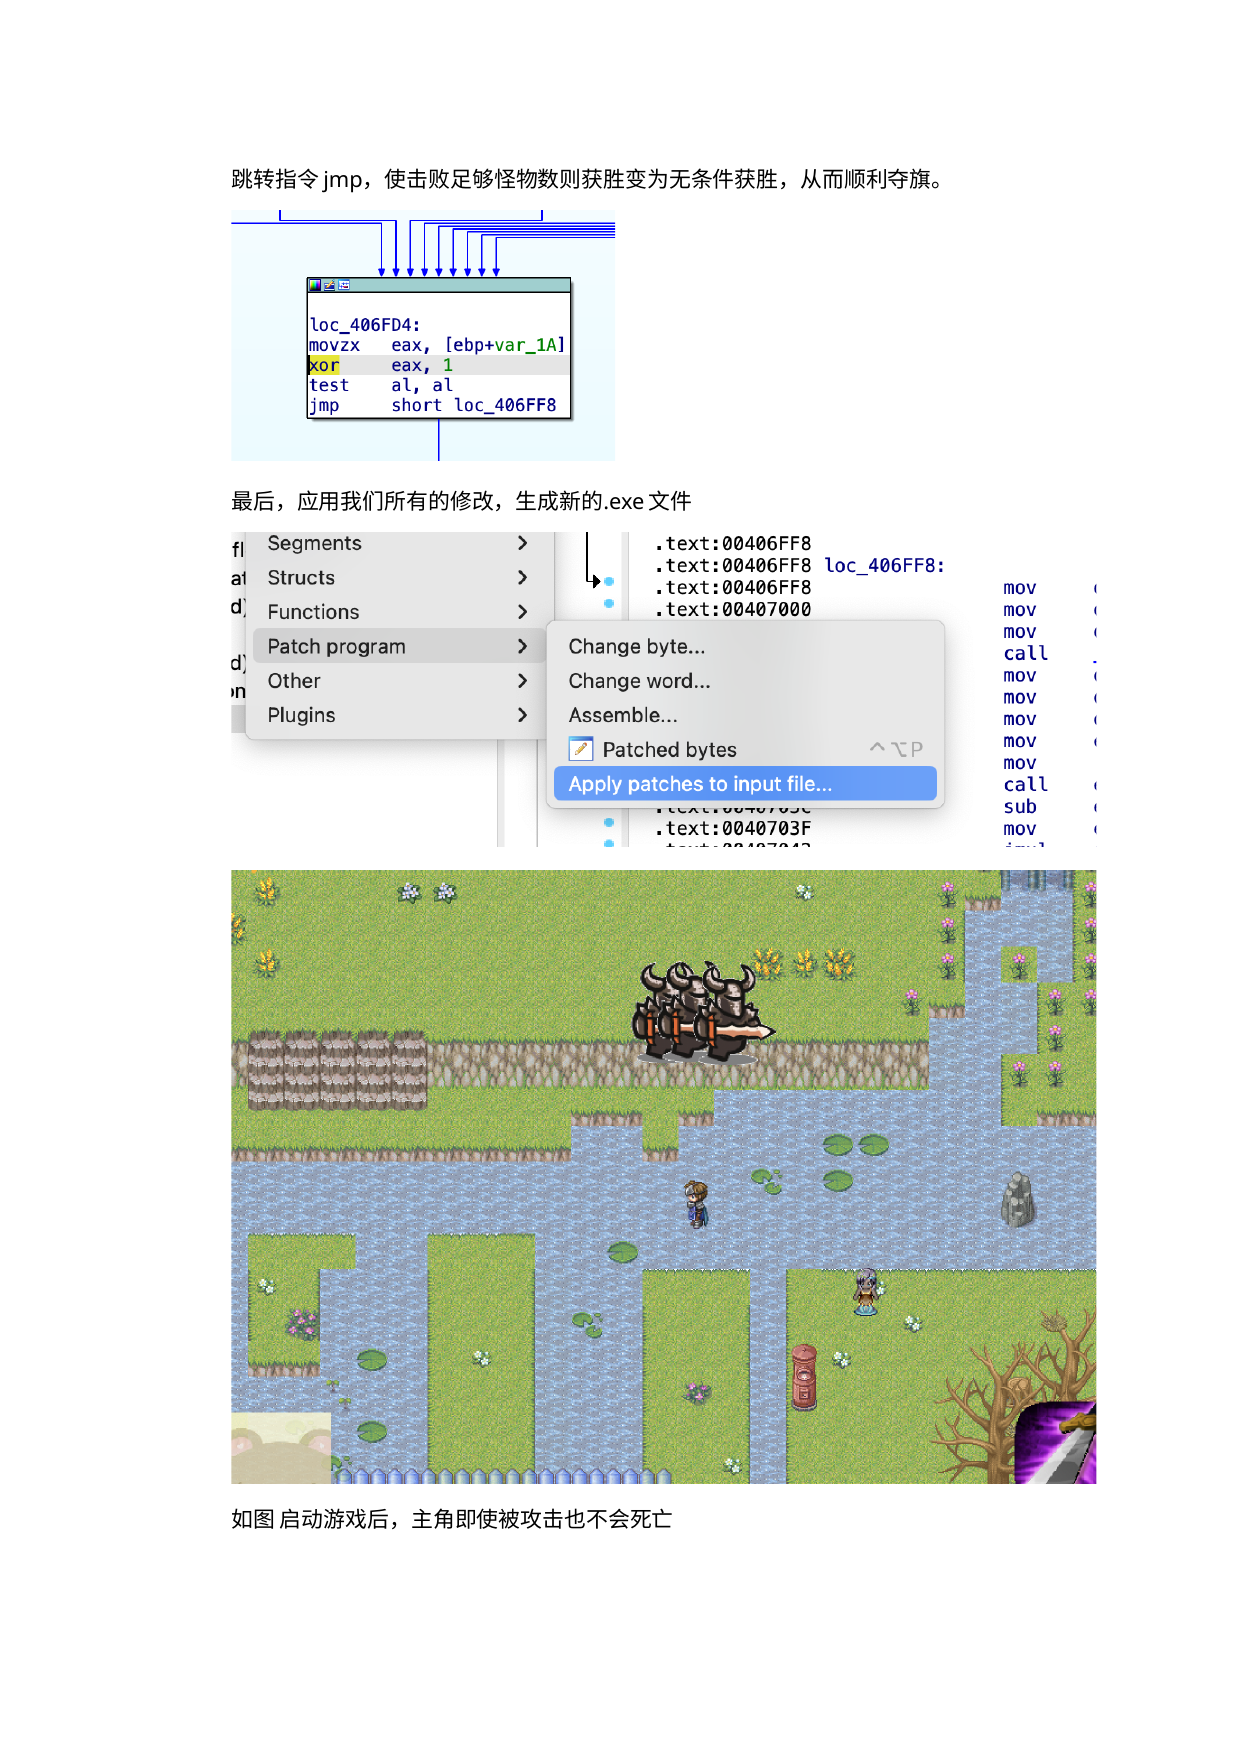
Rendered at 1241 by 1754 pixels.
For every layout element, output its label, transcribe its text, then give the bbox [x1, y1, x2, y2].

text 如图 启动游戏后，主角即使被攻击也不会死亡 [231, 1501, 1053, 1534]
picture [231, 870, 1097, 1484]
text 最后，应用我们所有的修改，生成新的.exe文件 [231, 484, 1053, 516]
picture [231, 532, 1097, 847]
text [231, 162, 1053, 194]
picture [231, 210, 616, 461]
